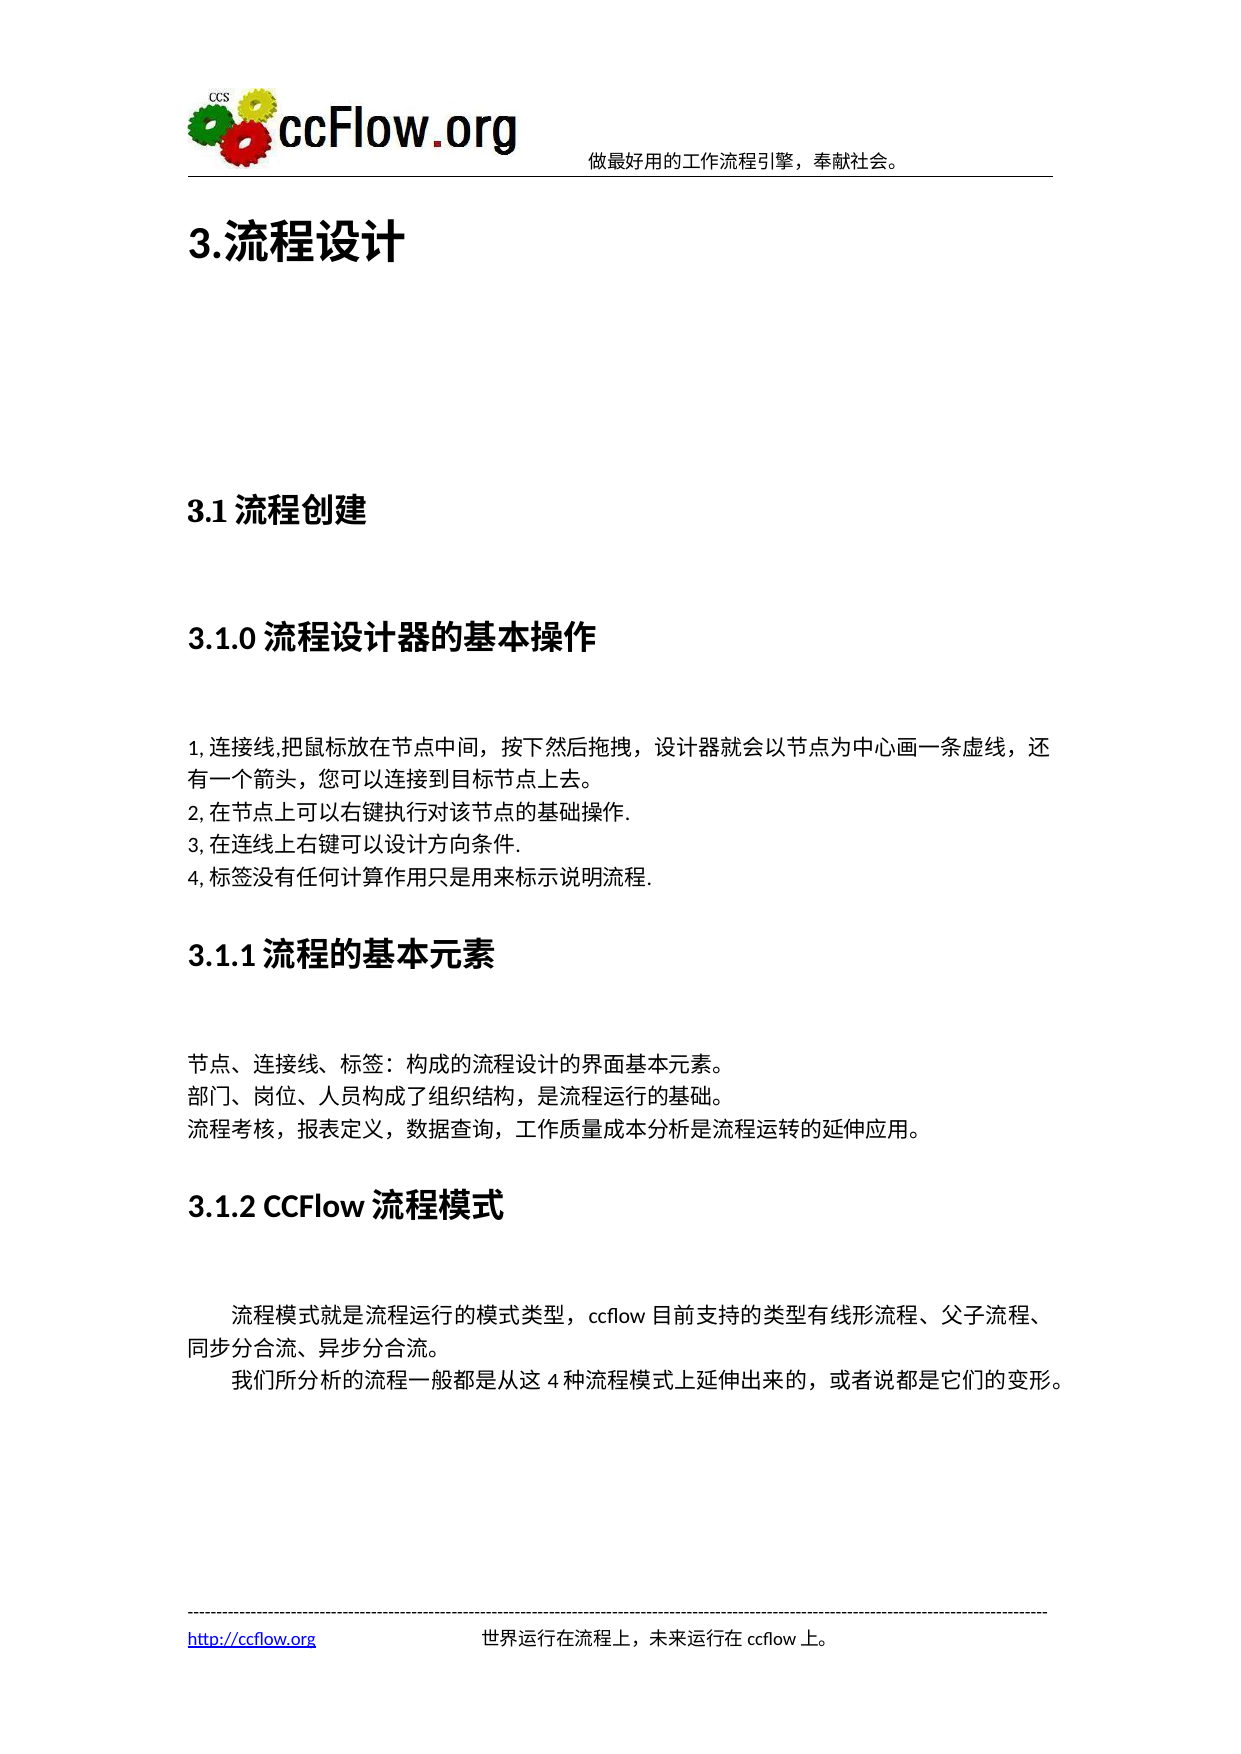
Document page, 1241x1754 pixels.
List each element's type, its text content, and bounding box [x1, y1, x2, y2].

text 流程考核，报表定义，数据查询，工作质量成本分析是流程运转的延伸应用。 [187, 1111, 1053, 1144]
subtitle 3.1.0 流程设计器的基本操作 [187, 602, 1053, 667]
text 2, 在节点上可以右键执行对该节点的基础操作. [187, 794, 1053, 827]
subtitle 3.1流程创建 [187, 475, 1053, 540]
subtitle 3.1.2 CCFlow流程模式 [187, 1171, 1053, 1236]
picture [187, 88, 521, 169]
text 我们所分析的流程一般都是从这4种流程模式上延伸出来的，或者说都是它们的变形。 [187, 1363, 1053, 1428]
subtitle 3.流程设计 [187, 190, 1053, 288]
text 节点、连接线、标签：构成的流程设计的界面基本元素。 [187, 1046, 1053, 1079]
text 4, 标签没有任何计算作用只是用来标示说明流程. [187, 859, 1053, 892]
text 1, 连接线,把鼠标放在节点中间，按下然后拖拽，设计器就会以节点为中心画一条虚线，还有一个箭头，您可以连接到目标节点上去。 [187, 729, 1053, 794]
subtitle 3.1.1流程的基本元素 [187, 919, 1053, 984]
text 3, 在连线上右键可以设计方向条件. [187, 827, 1053, 859]
text 部门、岗位、人员构成了组织结构，是流程运行的基础。 [187, 1079, 1053, 1111]
text 流程模式就是流程运行的模式类型，ccflow 目前支持的类型有线形流程、父子流程、同步分合流、异步分合流。 [187, 1298, 1053, 1363]
